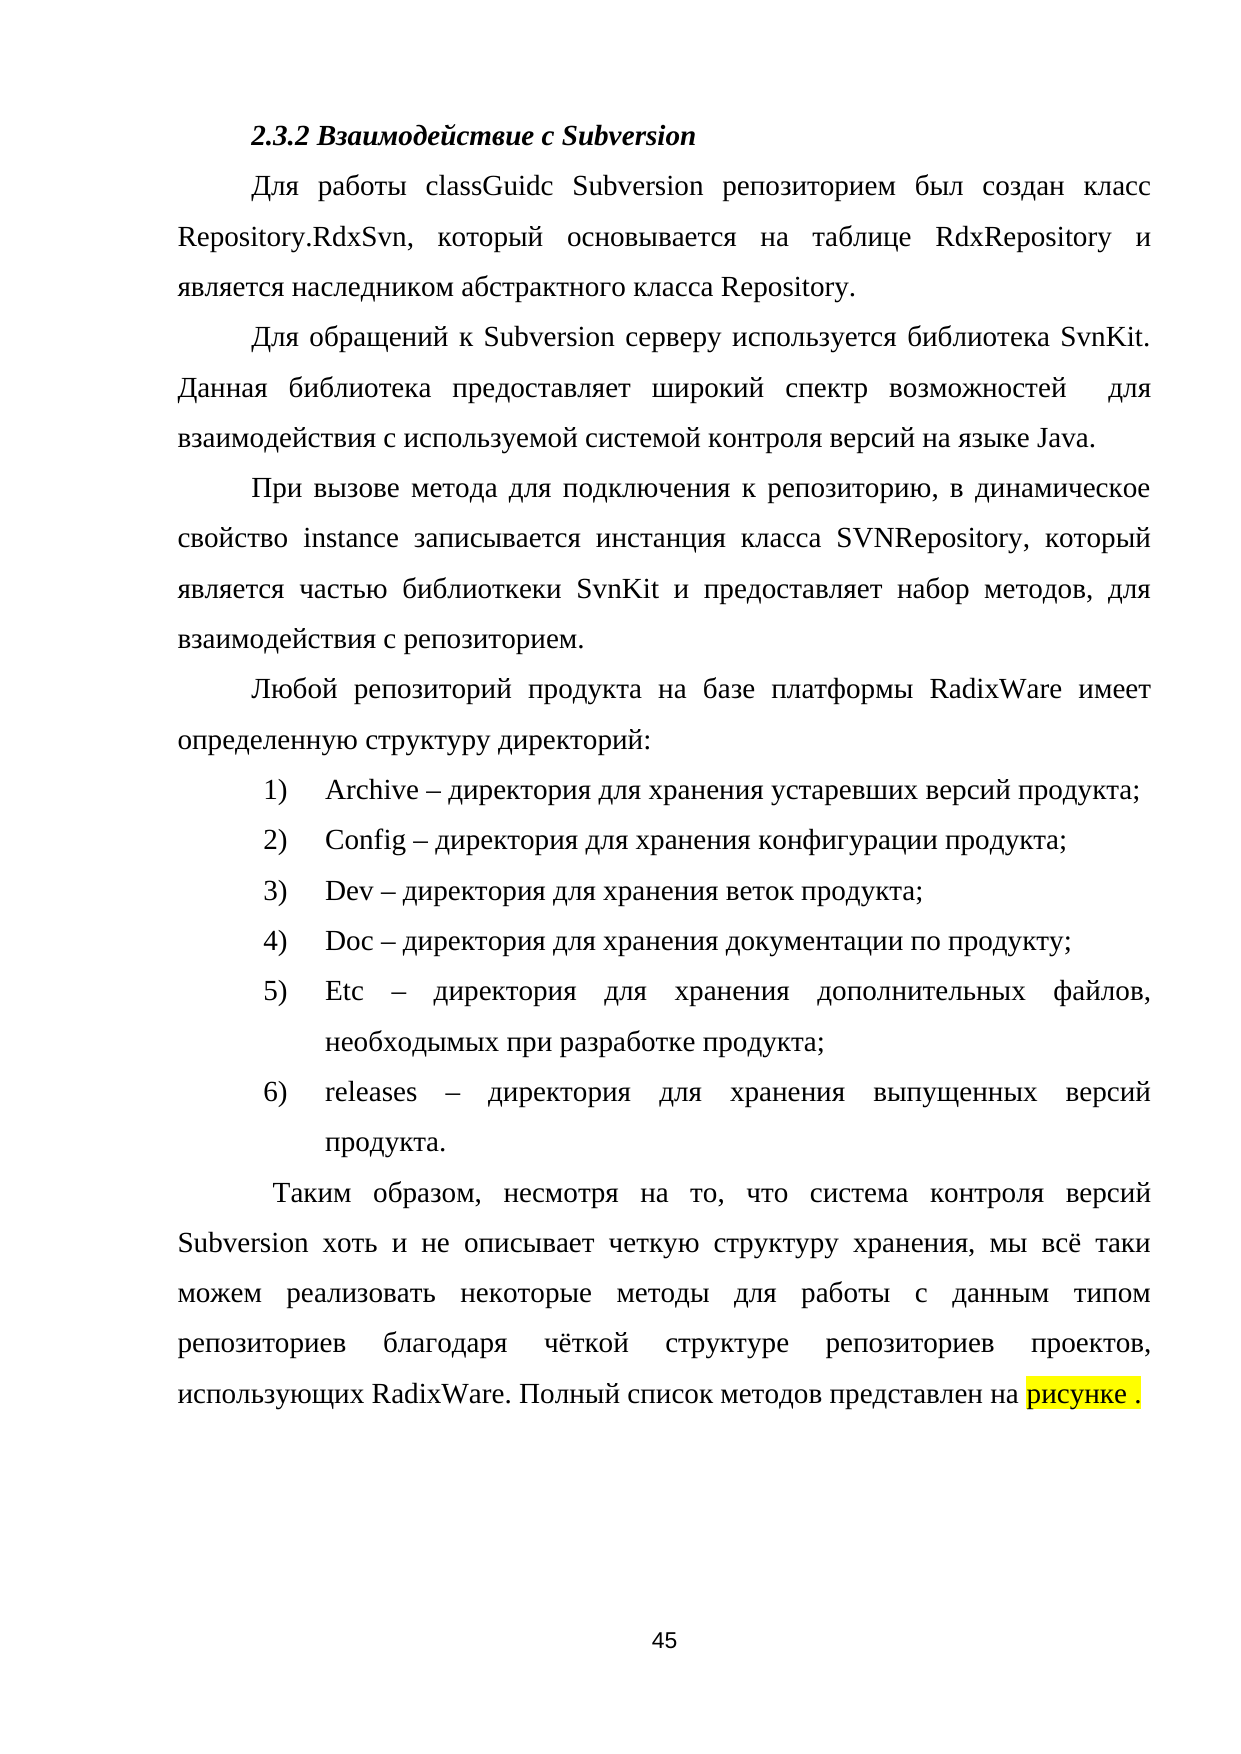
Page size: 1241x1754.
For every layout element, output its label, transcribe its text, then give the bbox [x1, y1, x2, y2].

list Archive – директория для хранения устаревших версий продукта; [287, 772, 1152, 806]
text При вызове метода для подключения к репозиторию, в динамическое свойство instance записывается инстанция класса SVNRepository, который является частью библиоткеки SvnKit и предоставляет набор методов, для взаимодействия с репозиторием. [177, 470, 1152, 655]
text Для работы classGuidс Subversion репозиторием был создан класс Repository.RdxSvn, который основывается на таблице RdxRepository и является наследником абстрактного класса Repository. [177, 168, 1152, 303]
list Etc – директория для хранения дополнительных файлов, необходымых при разработке продукта; [287, 973, 1152, 1057]
list releases – директория для хранения выпущенных версий продукта. [287, 1074, 1152, 1158]
text Таким образом, несмотря на то, что система контроля версий Subversion хоть и не описывает четкую структуру хранения, мы всё таки можем реализовать некоторые методы для работы с данным типом репозиториев благодаря чёткой структуре репозиториев проектов, использующих RadixWare. Полный список методов представлен на рисунке . [177, 1175, 1152, 1409]
list Config – директория для хранения конфигурации продукта; [287, 822, 1152, 856]
list Dev – директория для хранения веток продукта; [287, 873, 1152, 906]
text Любой репозиторий продукта на базе платформы RadixWare имеет определенную структуру директорий: [177, 672, 1152, 755]
subtitle 2.3.2 Взаимодействие с Subversion [177, 118, 1152, 152]
text Для обращений к Subversion серверу используется библиотека SvnKit. Данная библиотека предоставляет широкий спектр возможностей для взаимодействия с используемой системой контроля версий на языке Java. [177, 319, 1152, 453]
list Doc – директория для хранения документации по продукту; [287, 923, 1152, 957]
